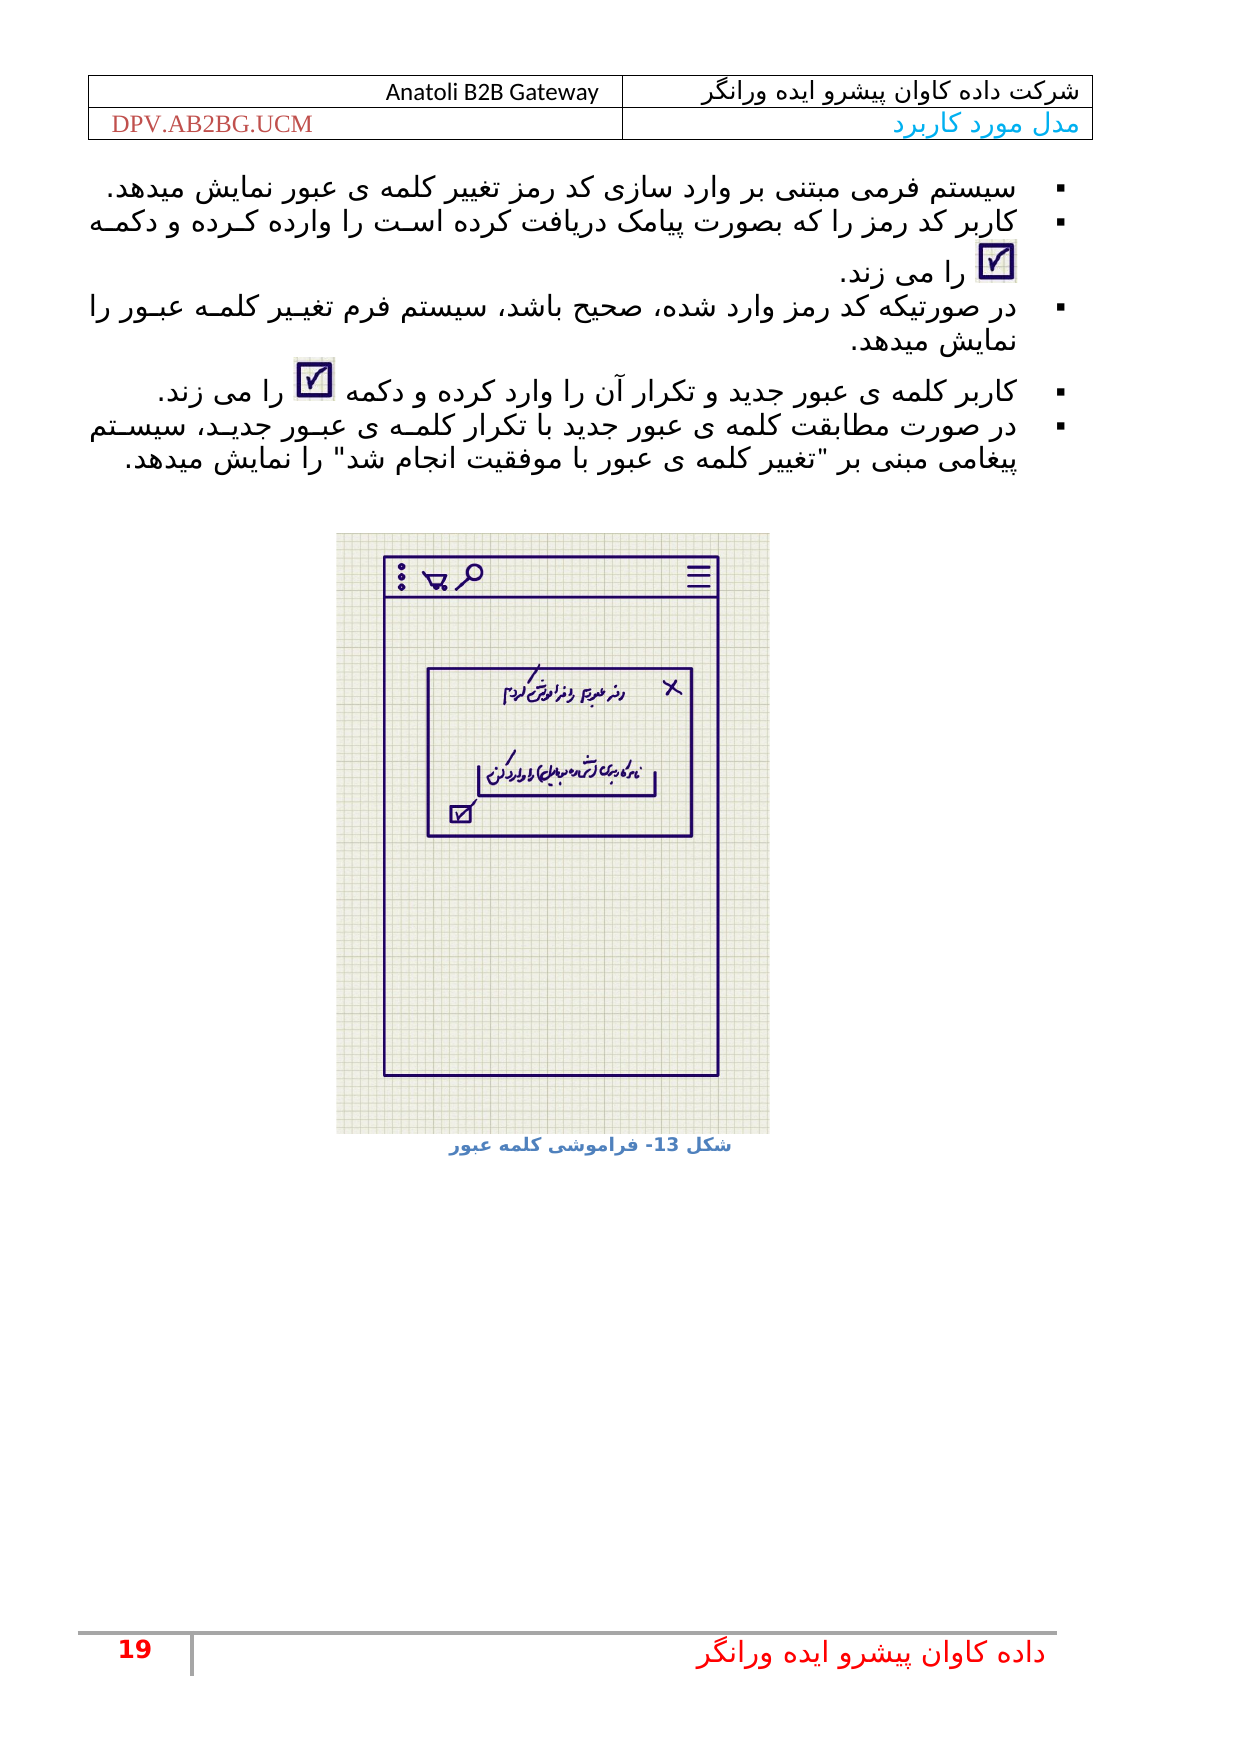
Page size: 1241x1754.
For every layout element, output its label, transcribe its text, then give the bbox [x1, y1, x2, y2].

picture [975, 239, 1018, 283]
text شکل 13- فراموشی کلمه عبور [89, 1134, 1092, 1156]
list در صورت مطابقت کلمه ی عبور جدید با تکرار کلمه ی عبور جدید، سیستم پیغامی مبنی بر "تغییر کلمه ی عبور با موفقیت انجام شد" را نمایش میدهد. [89, 408, 1055, 476]
picture [336, 533, 770, 1134]
list در صورتیکه کد رمز وارد شده، صحیح باشد، سیستم فرم تغییر کلمه عبور را نمایش میدهد. [89, 289, 1055, 357]
list کاربر کد رمز را که بصورت پیامک دریافت کرده است را وارده کرده و دکمه را می زند. [89, 205, 1055, 289]
list کاربر کلمه ی عبور جدید و تکرار آن را وارد کرده و دکمه را می زند. [89, 357, 1055, 408]
list سیستم فرمی مبتنی بر وارد سازی کد رمز تغییر کلمه ی عبور نمایش میدهد. [89, 171, 1055, 205]
picture [293, 357, 336, 401]
